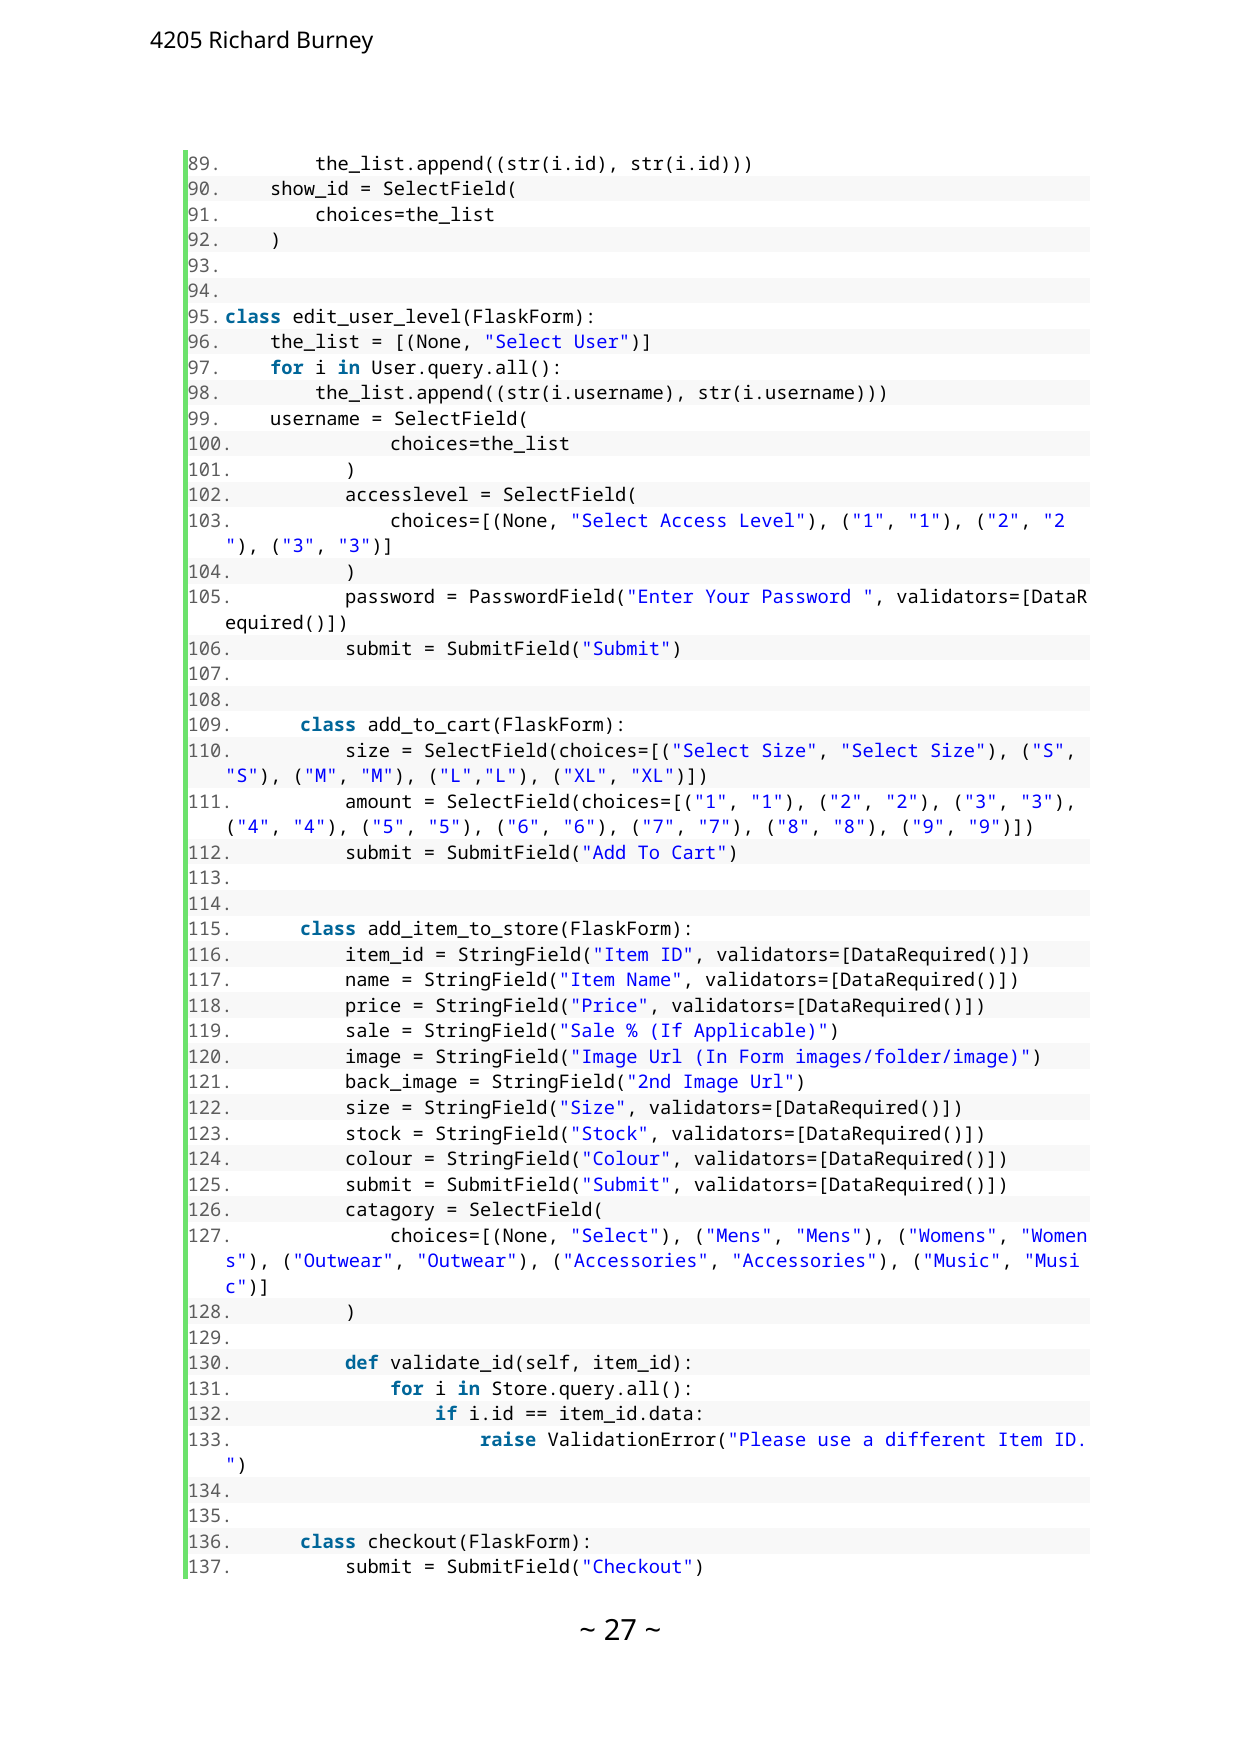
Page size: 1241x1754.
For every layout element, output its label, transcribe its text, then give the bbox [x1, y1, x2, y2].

list the_list.append((str(i.id), str(i.id))) [188, 150, 1090, 176]
list name = StringField("Item Name", validators=[DataRequired()]) [188, 967, 1090, 992]
list def validate_id(self, item_id): [188, 1349, 1090, 1375]
list class edit_user_level(FlaskForm): [188, 303, 1090, 329]
list submit = SubmitField("Checkout") [188, 1554, 1090, 1579]
list ) [188, 456, 1090, 482]
list size = SelectField(choices=[("Select Size", "Select Size"), ("S", "S"), ("M", "M"), ("L","L"), ("XL", "XL")]) [188, 737, 1090, 788]
list the_list = [(None, "Select User")] [188, 329, 1090, 354]
list if i.id == item_id.data: [188, 1401, 1090, 1426]
list amount = SelectField(choices=[("1", "1"), ("2", "2"), ("3", "3"), ("4", "4"), ("5", "5"), ("6", "6"), ("7", "7"), ("8", "8"), ("9", "9")]) [188, 788, 1090, 839]
list class checkout(FlaskForm): [188, 1528, 1090, 1554]
list for i in User.query.all(): [188, 354, 1090, 380]
list choices=[(None, "Select Access Level"), ("1", "1"), ("2", "2"), ("3", "3")] [188, 507, 1090, 558]
list image = StringField("Image Url (In Form images/folder/image)") [188, 1043, 1090, 1069]
list choices=the_list [188, 201, 1090, 227]
list size = StringField("Size", validators=[DataRequired()]) [188, 1094, 1090, 1120]
list back_image = StringField("2nd Image Url") [188, 1069, 1090, 1094]
list colour = StringField("Colour", validators=[DataRequired()]) [188, 1145, 1090, 1171]
list catagory = SelectField( [188, 1196, 1090, 1222]
list submit = SubmitField("Add To Cart") [188, 839, 1090, 864]
list password = PasswordField("Enter Your Password ", validators=[DataRequired()]) [188, 584, 1090, 635]
list accesslevel = SelectField( [188, 482, 1090, 507]
list ) [188, 1298, 1090, 1324]
list ) [188, 227, 1090, 252]
list the_list.append((str(i.username), str(i.username))) [188, 380, 1090, 405]
list choices=the_list [188, 431, 1090, 456]
list raise ValidationError("Please use a different Item ID.") [188, 1426, 1090, 1477]
list sale = StringField("Sale % (If Applicable)") [188, 1018, 1090, 1043]
list item_id = StringField("Item ID", validators=[DataRequired()]) [188, 941, 1090, 967]
list username = SelectField( [188, 405, 1090, 431]
list stock = StringField("Stock", validators=[DataRequired()]) [188, 1120, 1090, 1145]
list choices=[(None, "Select"), ("Mens", "Mens"), ("Womens", "Womens"), ("Outwear", "Outwear"), ("Accessories", "Accessories"), ("Music", "Music")] [188, 1222, 1090, 1298]
list for i in Store.query.all(): [188, 1375, 1090, 1401]
list submit = SubmitField("Submit") [188, 635, 1090, 660]
list submit = SubmitField("Submit", validators=[DataRequired()]) [188, 1171, 1090, 1196]
list show_id = SelectField( [188, 176, 1090, 201]
list class add_to_cart(FlaskForm): [188, 711, 1090, 737]
list ) [188, 558, 1090, 584]
list class add_item_to_store(FlaskForm): [188, 916, 1090, 941]
list price = StringField("Price", validators=[DataRequired()]) [188, 992, 1090, 1018]
